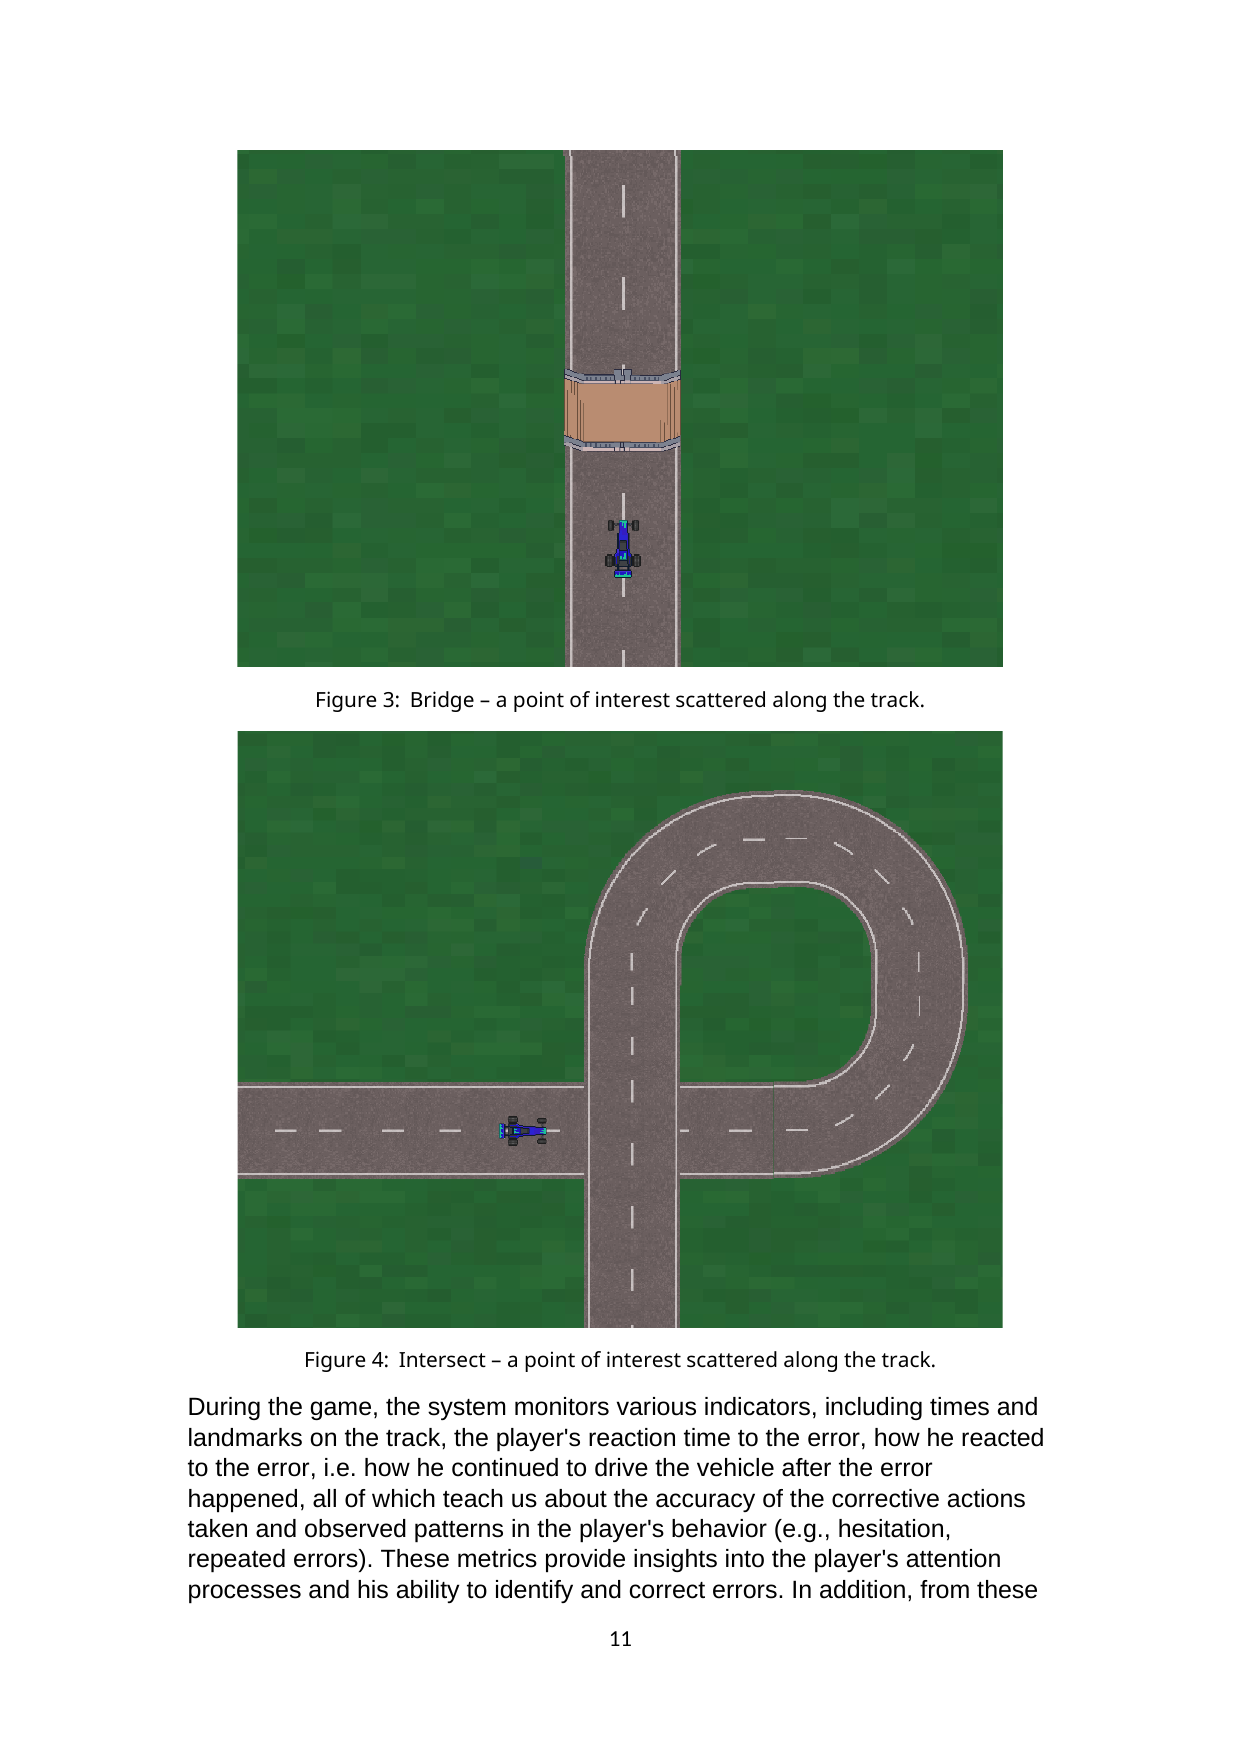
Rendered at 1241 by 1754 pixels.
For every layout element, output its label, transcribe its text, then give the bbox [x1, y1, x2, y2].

picture [237, 731, 1003, 1328]
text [187, 1392, 1053, 1603]
text Figure 4: Intersect – a point of interest scattered along the track. [187, 1346, 1053, 1374]
text Figure 3: Bridge – a point of interest scattered along the track. [187, 685, 1053, 713]
picture [237, 150, 1003, 667]
